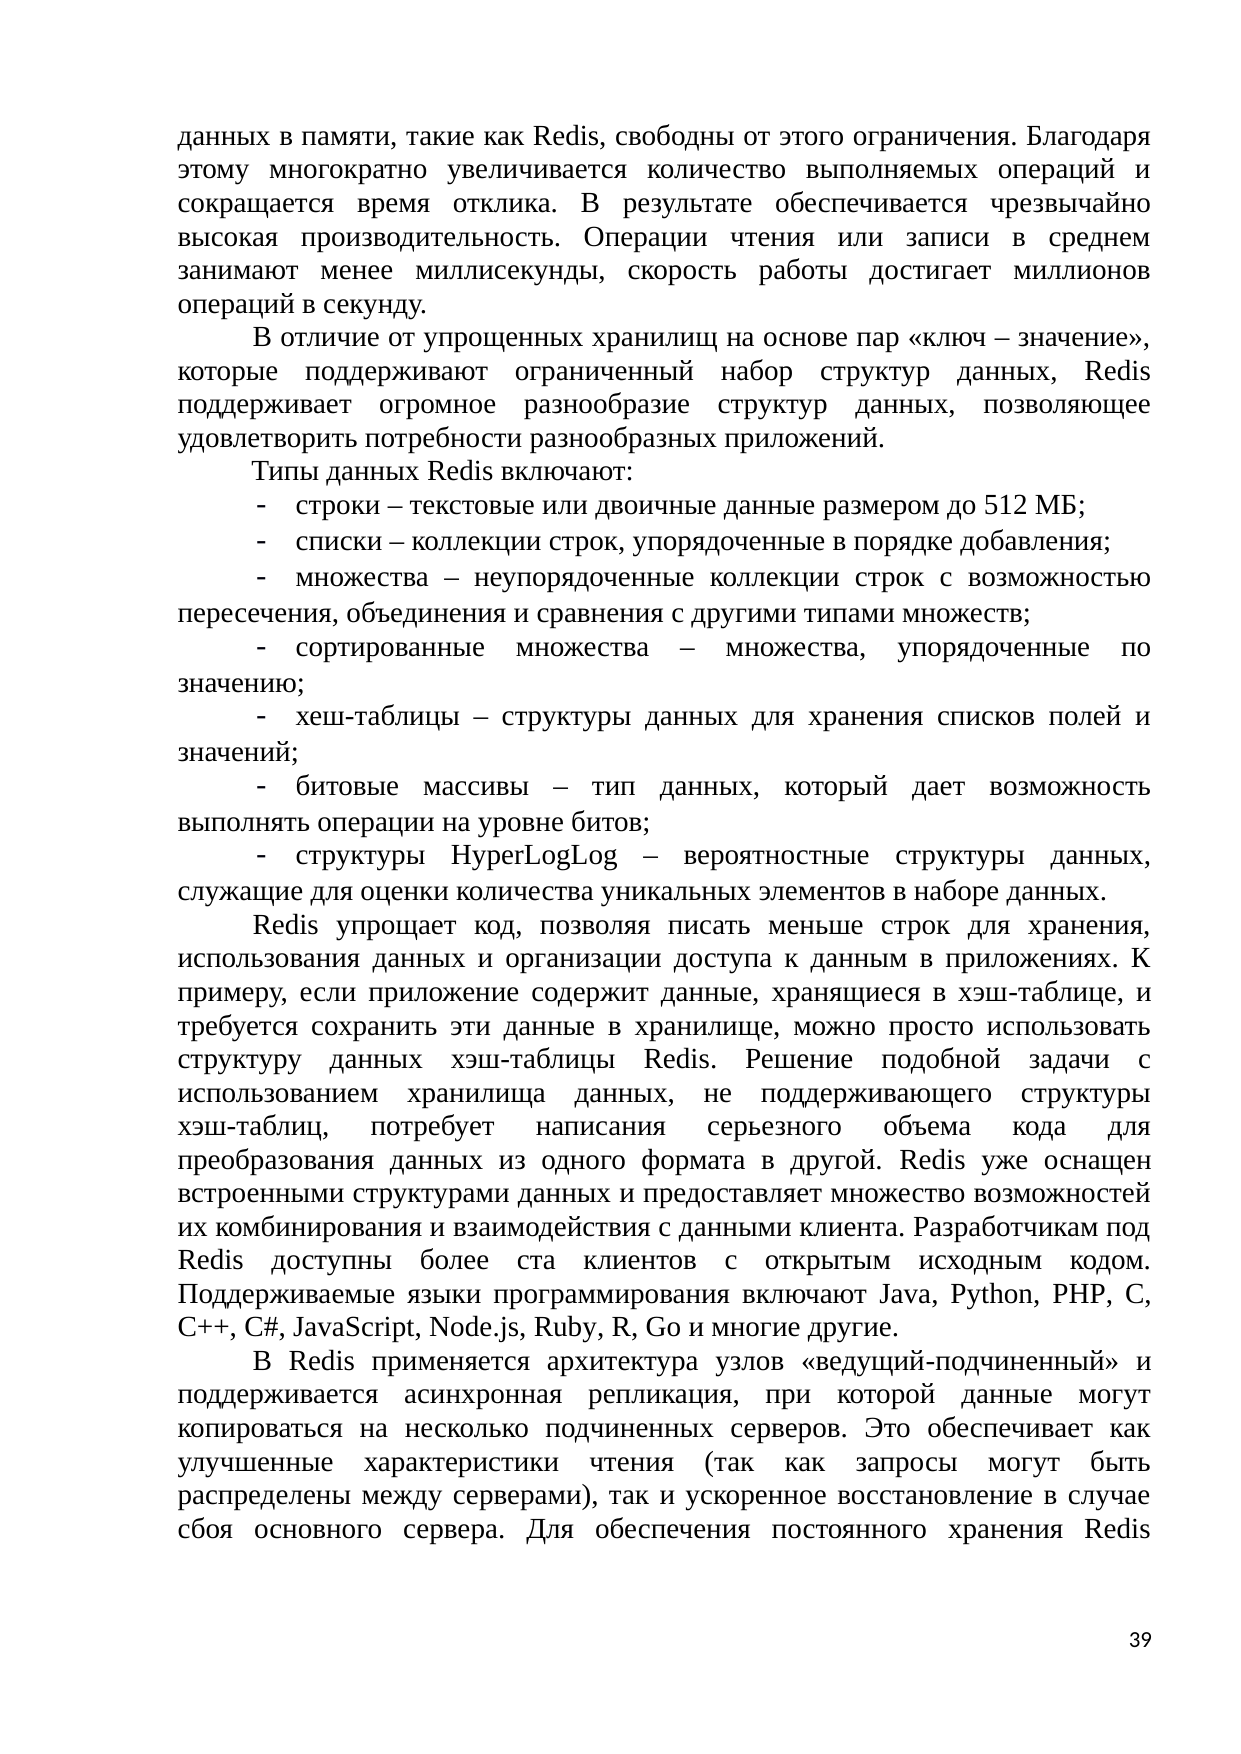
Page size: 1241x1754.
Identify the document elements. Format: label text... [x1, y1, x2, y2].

list структуры HyperLogLog – вероятностные структуры данных, служащие для оценки количества уникальных элементов в наборе данных. [177, 837, 1152, 907]
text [177, 118, 1152, 319]
list хеш‑таблицы – структуры данных для хранения списков полей и значений; [177, 698, 1152, 768]
text Типы данных Redis включают: [177, 453, 1152, 487]
list сортированные множества – множества, упорядоченные по значению; [177, 629, 1152, 698]
list битовые массивы – тип данных, который дает возможность выполнять операции на уровне битов; [177, 768, 1152, 837]
text Redis упрощает код, позволяя писать меньше строк для хранения, использования данных и организации доступа к данным в приложениях. К примеру, если приложение содержит данные, хранящиеся в хэш‑таблице, и требуется сохранить эти данные в хранилище, можно просто использовать структуру данных хэш‑таблицы Redis. Решение подобной задачи с использованием хранилища данных, не поддерживающего структуры хэш‑таблиц, потребует написания серьезного объема кода для преобразования данных из одного формата в другой. Redis уже оснащен встроенными структурами данных и предоставляет множество возможностей их комбинирования и взаимодействия с данными клиента. Разработчикам под Redis доступны более ста клиентов с открытым исходным кодом. Поддерживаемые языки программирования включают Java, Python, PHP, C, C++, C#, JavaScript, Node.js, Ruby, R, Go и многие другие. [177, 907, 1152, 1343]
list строки – текстовые или двоичные данные размером до 512 МБ; [177, 487, 1152, 523]
text В отличие от упрощенных хранилищ на основе пар «ключ – значение», которые поддерживают ограниченный набор структур данных, Redis поддерживает огромное разнообразие структур данных, позволяющее удовлетворить потребности разнообразных приложений. [177, 319, 1152, 453]
list множества – неупорядоченные коллекции строк с возможностью пересечения, объединения и сравнения с другими типами множеств; [177, 559, 1152, 629]
list списки – коллекции строк, упорядоченные в порядке добавления; [177, 523, 1152, 559]
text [177, 1343, 1152, 1544]
